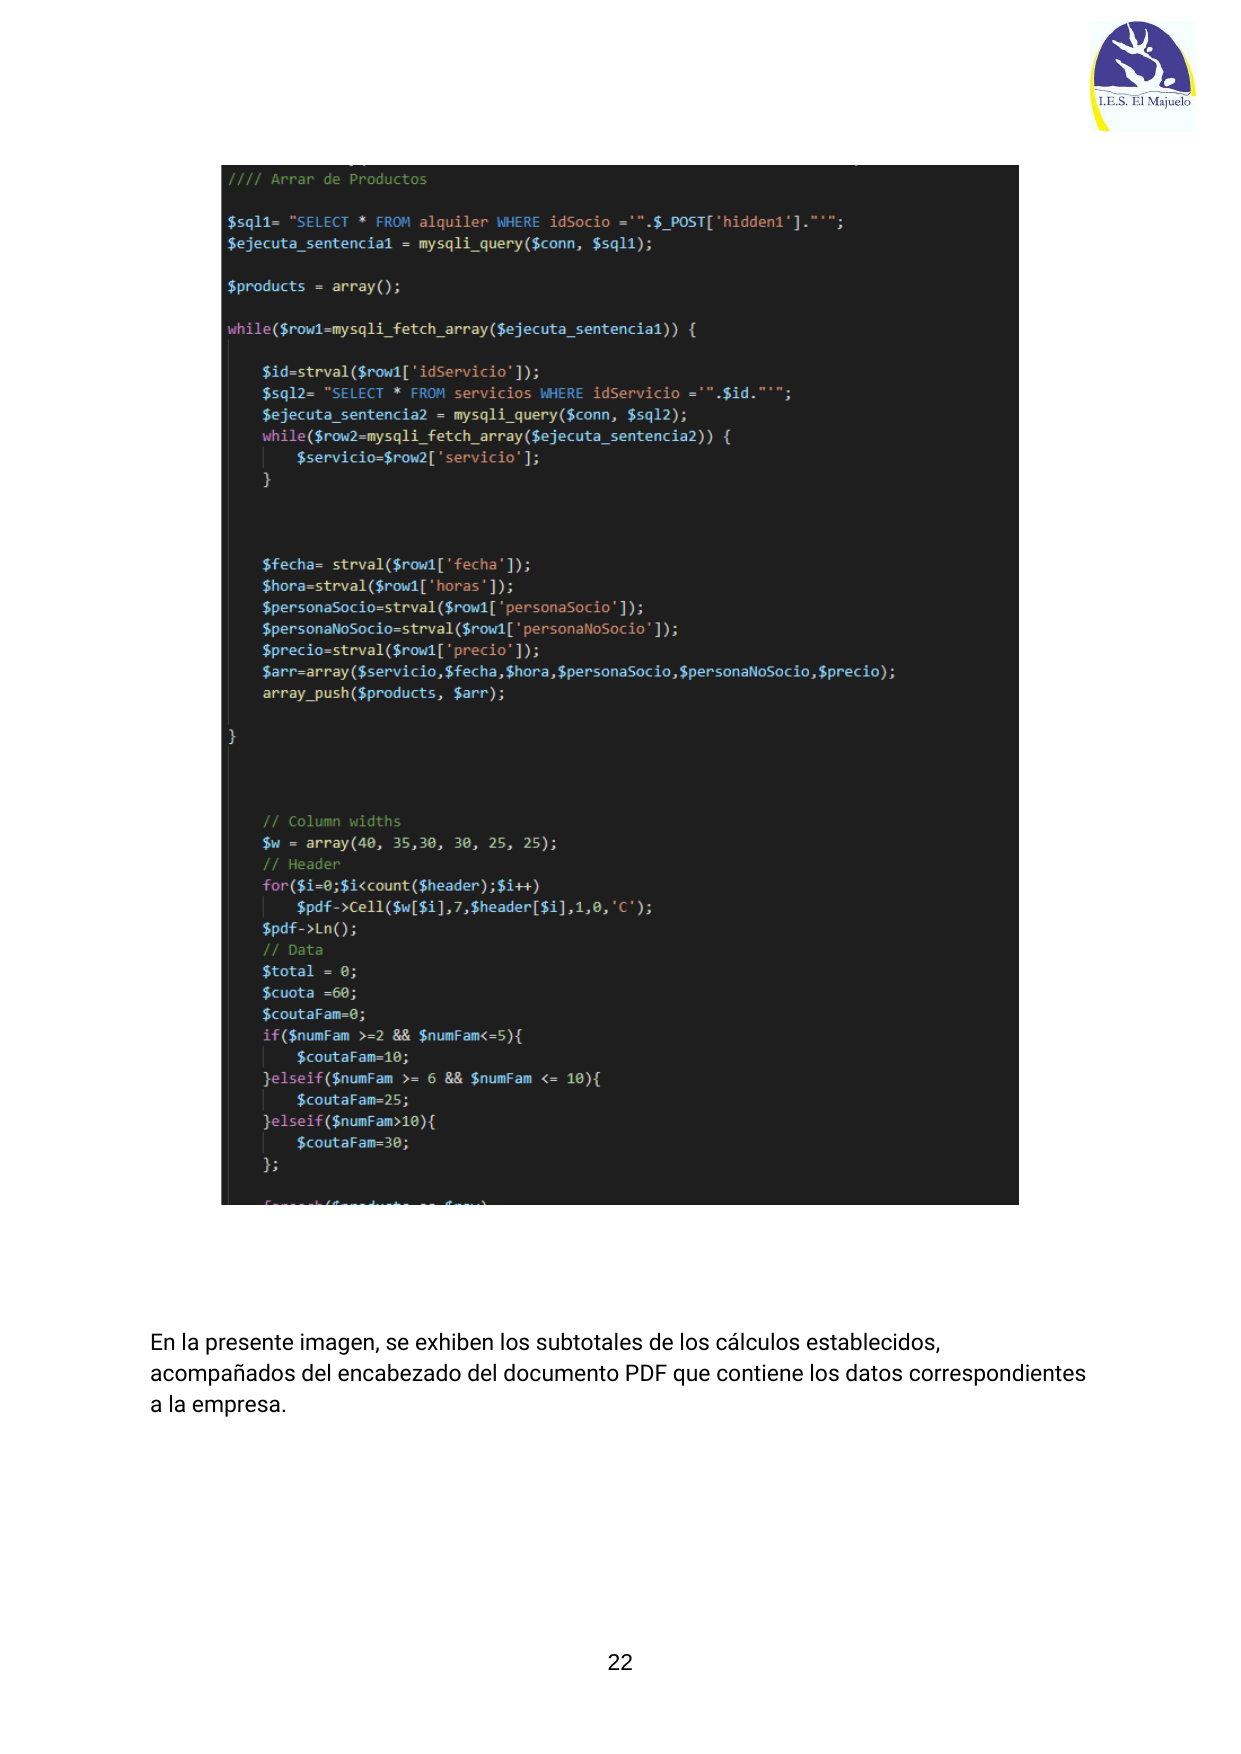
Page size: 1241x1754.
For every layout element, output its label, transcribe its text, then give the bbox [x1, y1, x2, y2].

picture [221, 165, 1019, 1205]
picture [1090, 21, 1196, 131]
text En la presente imagen, se exhiben los subtotales de los cálculos establecidos, acompañados del encabezado del documento PDF que contiene los datos correspondientes a la empresa. [150, 1329, 1090, 1418]
